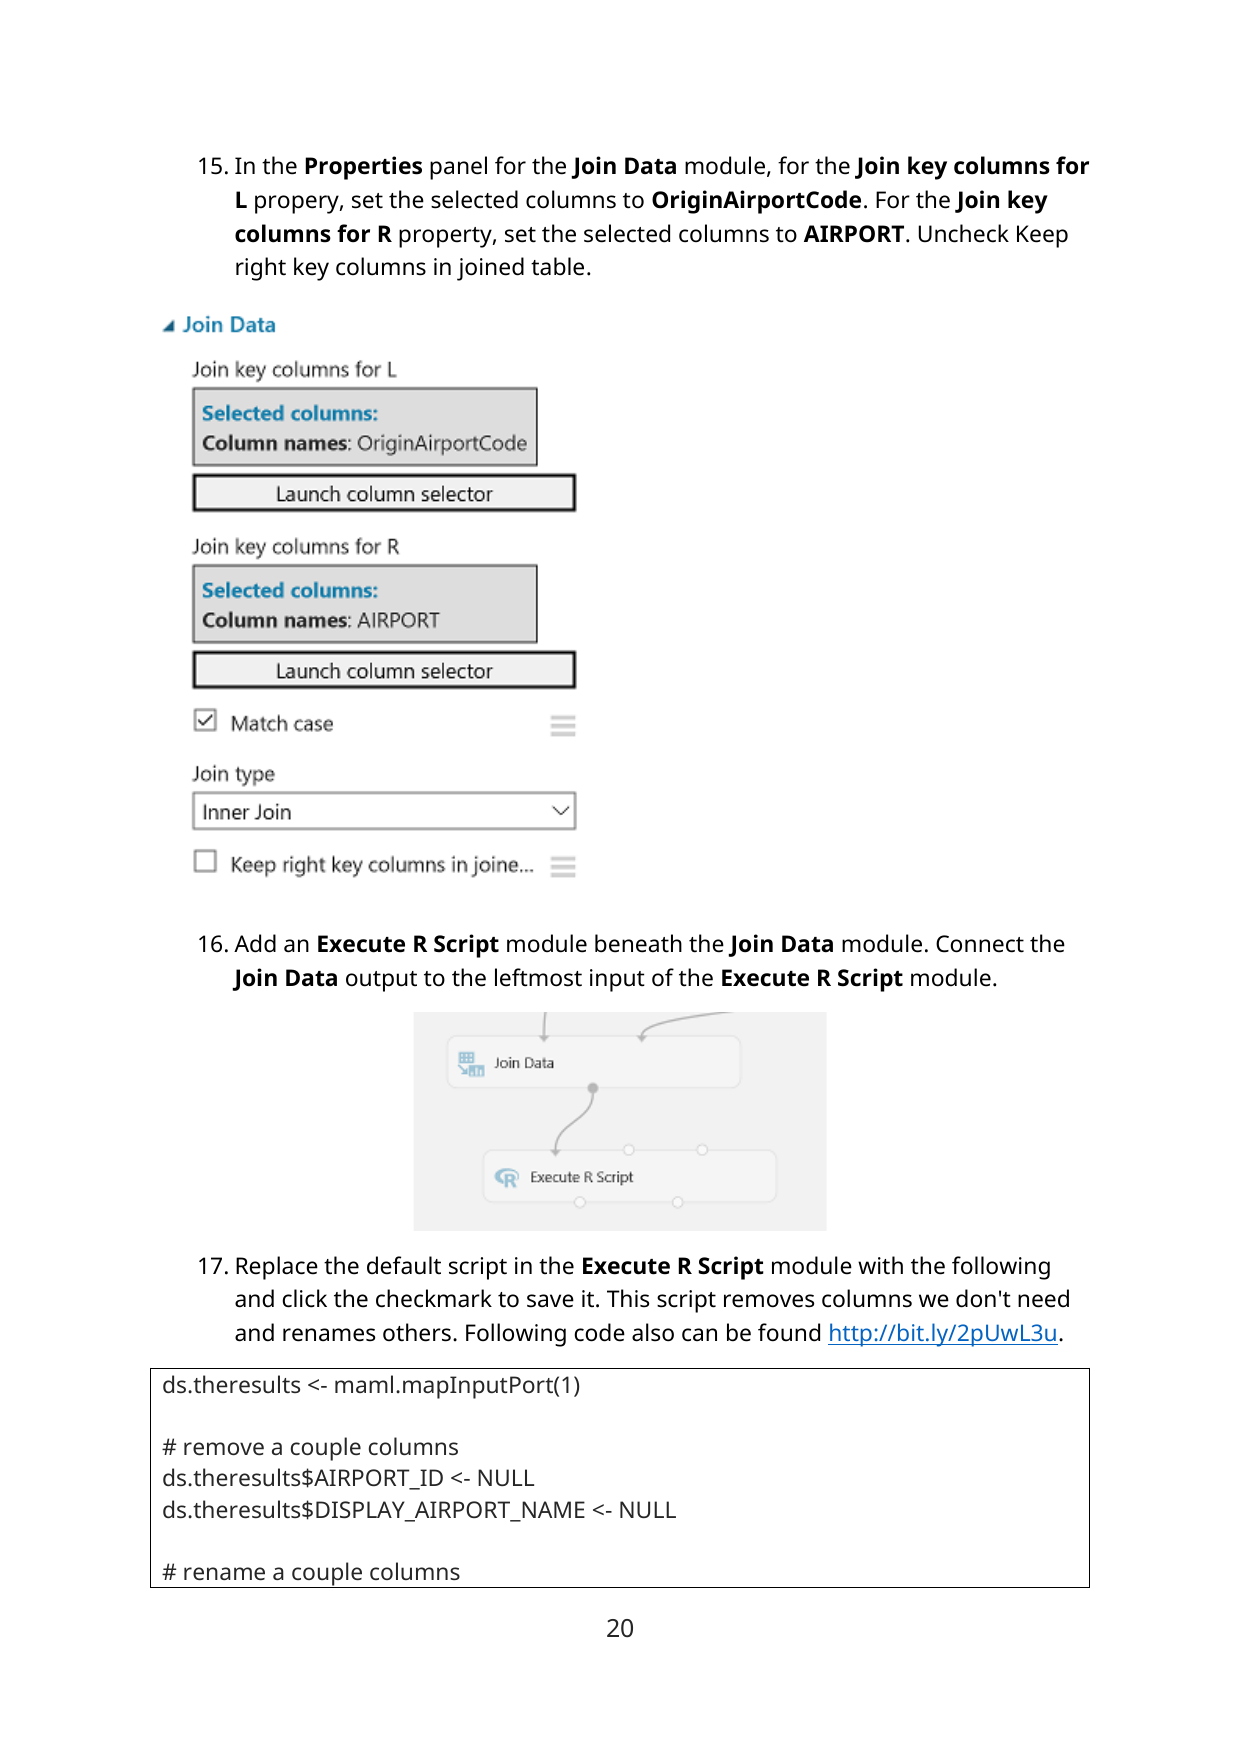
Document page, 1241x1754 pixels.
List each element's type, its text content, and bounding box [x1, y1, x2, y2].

picture [413, 1012, 827, 1231]
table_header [151, 1369, 1089, 1587]
list Replace the default script in the Execute R Script module with the following and click the checkmark to save it. This script removes columns we don't need and renames others. Following code also can be found http://bit.ly/2pUwL3u. [197, 1249, 1090, 1348]
picture [150, 301, 613, 909]
list Add an Execute R Script module beneath the Join Data module. Connect the Join Data output to the leftmost input of the Execute R Script module. [197, 928, 1090, 993]
list In the Properties panel for the Join Data module, for the Join key columns for L propery, set the selected columns to OriginAirportCode. For the Join key columns for R property, set the selected columns to AIRPORT. Uncheck Keep right key columns in joined table. [197, 150, 1090, 282]
